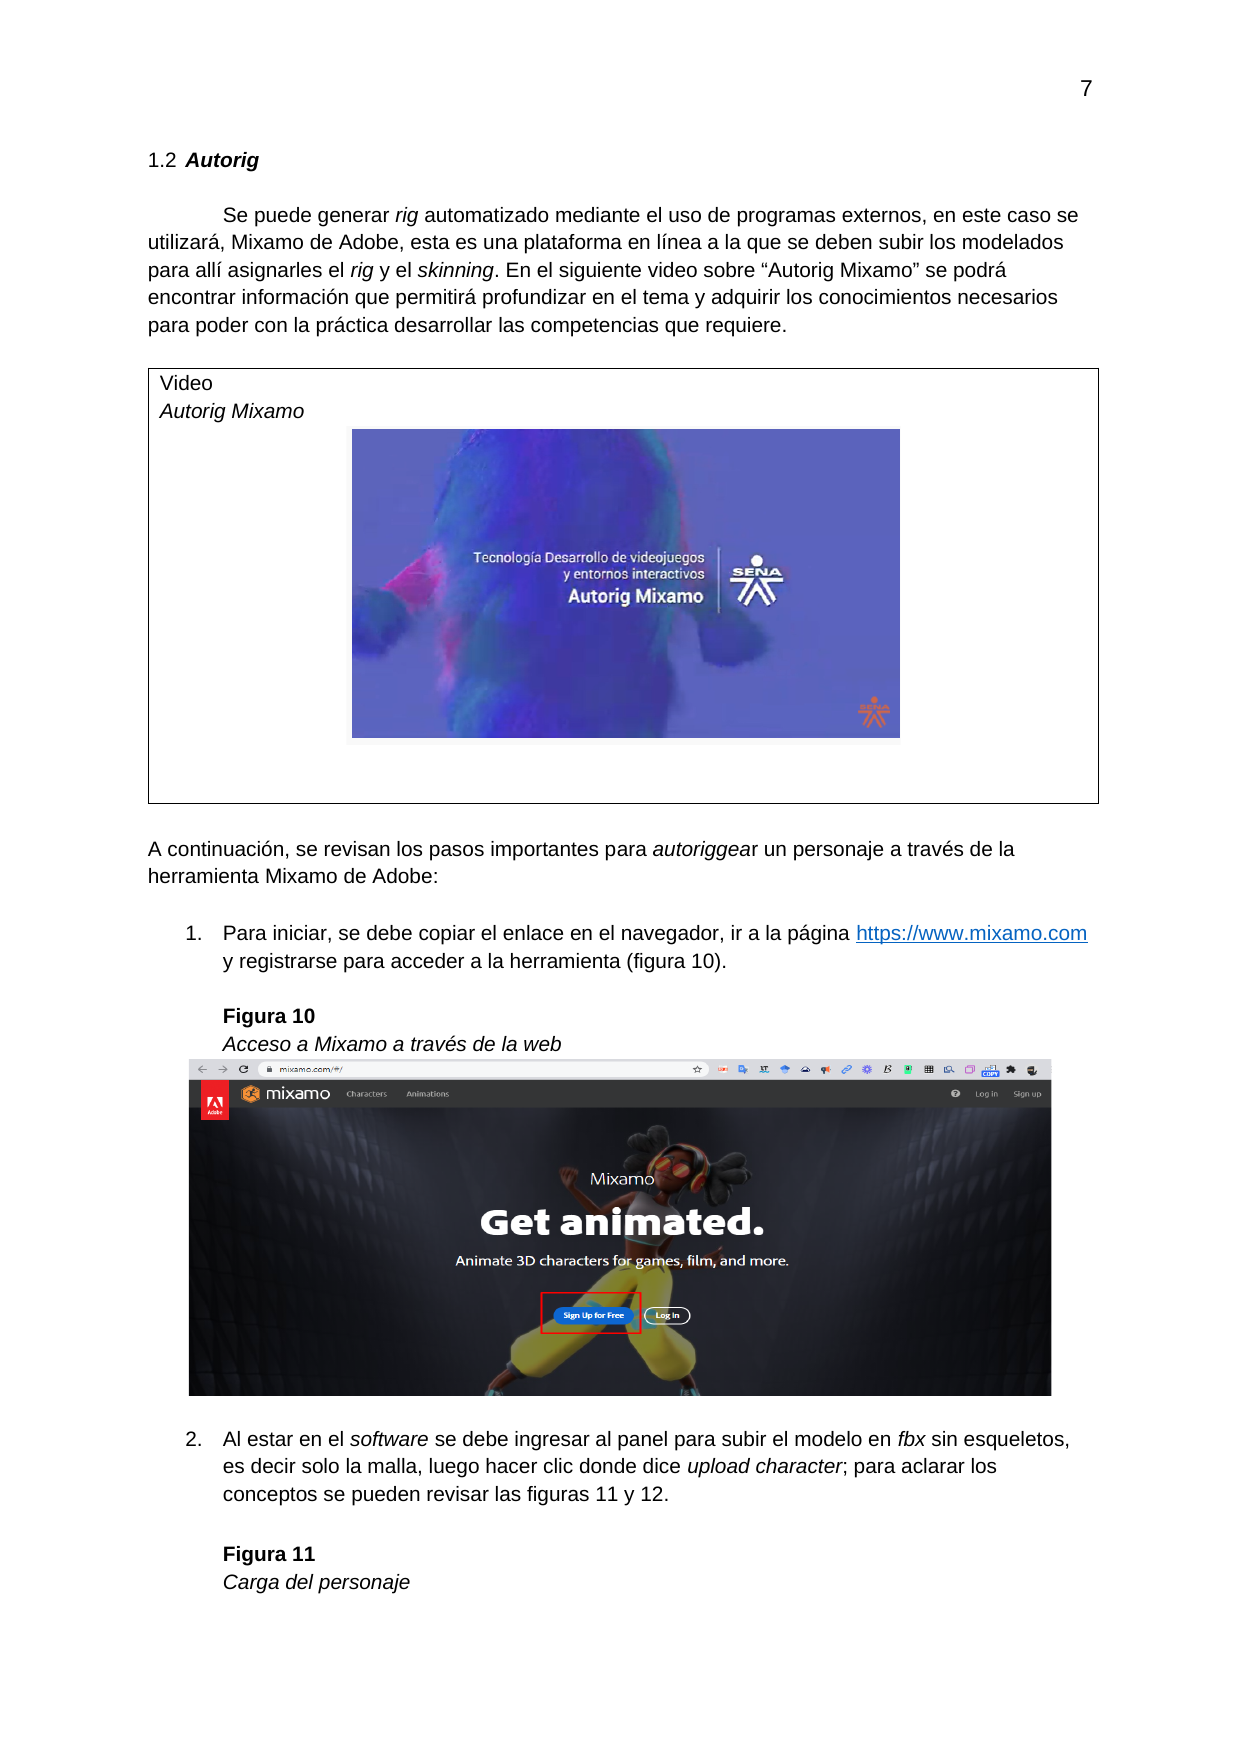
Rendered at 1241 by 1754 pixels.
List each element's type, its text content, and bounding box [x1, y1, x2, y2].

list Para iniciar, se debe copiar el enlace en el navegador, ir a la página https://www.mixamo.com y registrarse para acceder a la herramienta (figura 10). [185, 919, 1092, 973]
text Se puede generar rig automatizado mediante el uso de programas externos, en este caso se utilizará, Mixamo de Adobe, esta es una plataforma en línea a la que se deben subir los modelados para allí asignarles el rig y el skinning. En el siguiente video sobre “Autorig Mixamo” se podrá encontrar información que permitirá profundizar en el tema y adquirir los conocimientos necesarios para poder con la práctica desarrollar las competencias que requiere. [148, 203, 1092, 337]
text Carga del personaje [148, 1569, 1092, 1593]
text A continuación, se revisan los pasos importantes para autoriggear un personaje a través de la herramienta Mixamo de Adobe: [148, 837, 1092, 888]
text Acceso a Mixamo a través de la web [223, 1032, 1092, 1056]
picture [346, 426, 901, 745]
list Autorig [148, 148, 1092, 172]
text Figura 11 [148, 1542, 1092, 1566]
text Figura 10 [223, 1004, 1092, 1028]
picture [188, 1059, 1052, 1396]
list Al estar en el software se debe ingresar al panel para subir el modelo en fbx sin esqueletos, es decir solo la malla, luego hacer clic donde dice upload character; para aclarar los conceptos se pueden revisar las figuras 11 y 12. [185, 1426, 1092, 1505]
table_header Video Autorig Mixamo [149, 369, 1098, 803]
